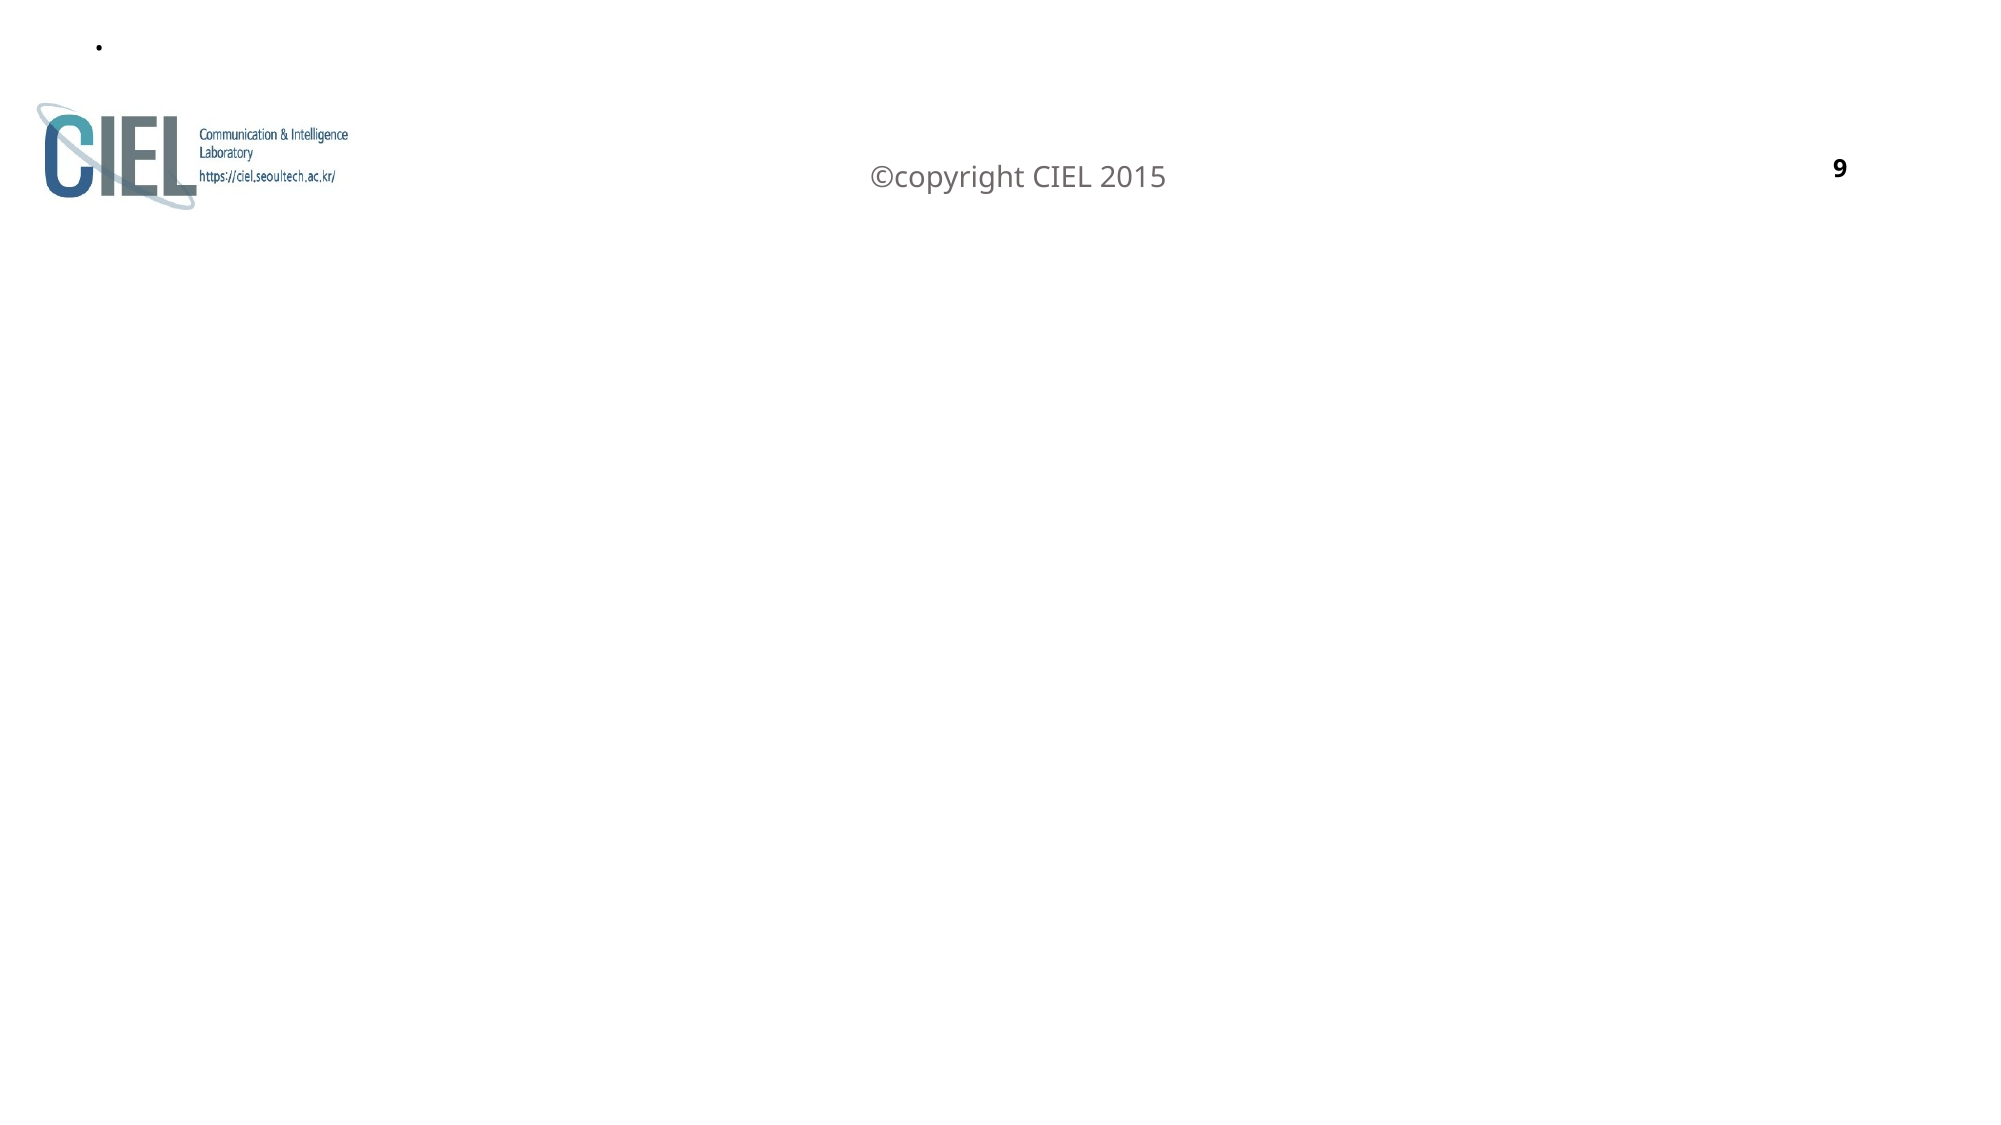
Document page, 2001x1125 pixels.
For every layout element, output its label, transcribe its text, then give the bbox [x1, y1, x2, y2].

picture [32, 93, 356, 212]
text ©copyright CIEL 2015 9 [870, 151, 1983, 196]
text . [93, 0, 1983, 63]
